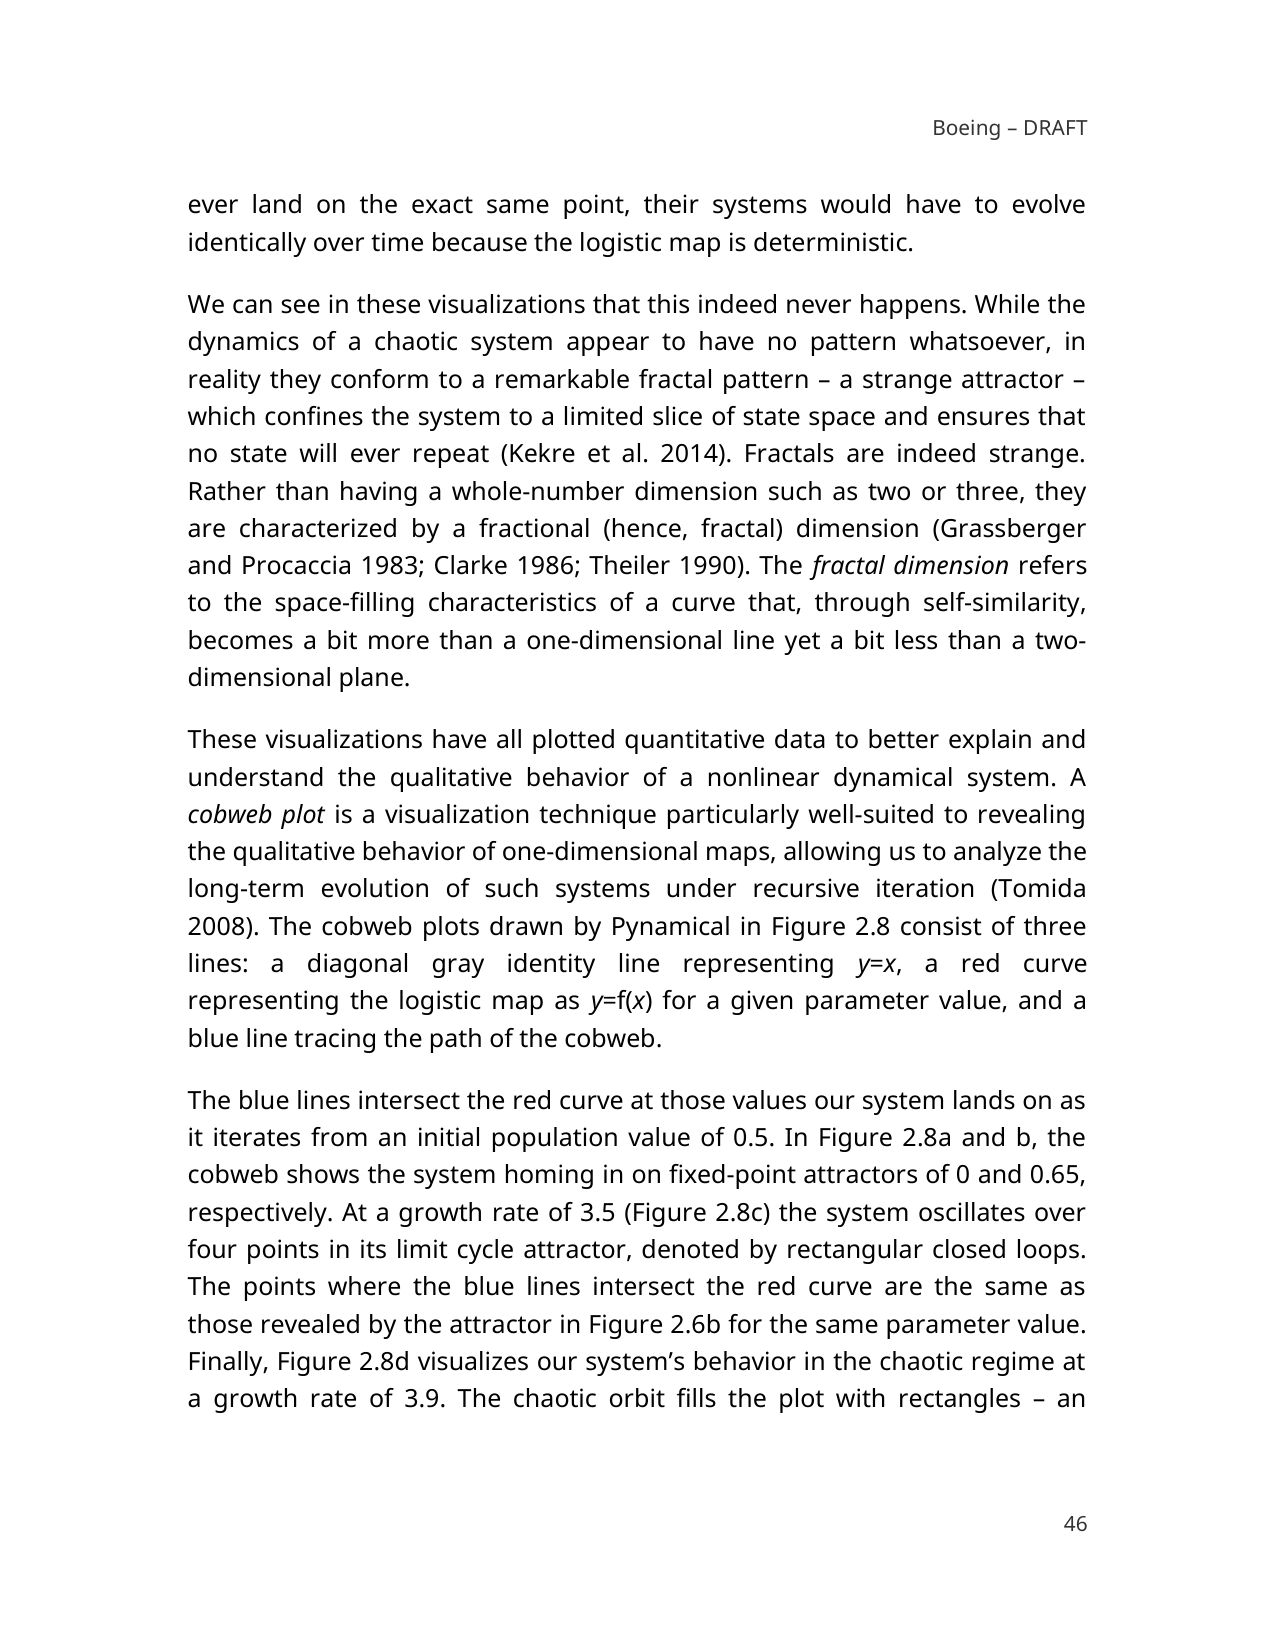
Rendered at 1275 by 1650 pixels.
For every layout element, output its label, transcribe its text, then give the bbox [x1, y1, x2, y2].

text These visualizations have all plotted quantitative data to better explain and understand the qualitative behavior of a nonlinear dynamical system. A cobweb plot is a visualization technique particularly well-suited to revealing the qualitative behavior of one-dimensional maps, allowing us to analyze the long-term evolution of such systems under recursive iteration (Tomida 2008). The cobweb plots drawn by Pynamical in Figure 2.8 consist of three lines: a diagonal gray identity line representing y=x, a red curve representing the logistic map as y=f(x) for a given parameter value, and a blue line tracing the path of the cobweb. [187, 722, 1087, 1054]
text We can see in these visualizations that this indeed never happens. While the dynamics of a chaotic system appear to have no pattern whatsoever, in reality they conform to a remarkable fractal pattern – a strange attractor – which confines the system to a limited slice of state space and ensures that no state will ever repeat (Kekre et al. 2014). Fractals are indeed strange. Rather than having a whole-number dimension such as two or three, they are characterized by a fractional (hence, fractal) dimension (Grassberger and Procaccia 1983; Clarke 1986; Theiler 1990). The fractal dimension refers to the space-filling characteristics of a curve that, through self-similarity, becomes a bit more than a one-dimensional line yet a bit less than a two-dimensional plane. [187, 287, 1087, 694]
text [187, 187, 1087, 259]
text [187, 1083, 1087, 1415]
